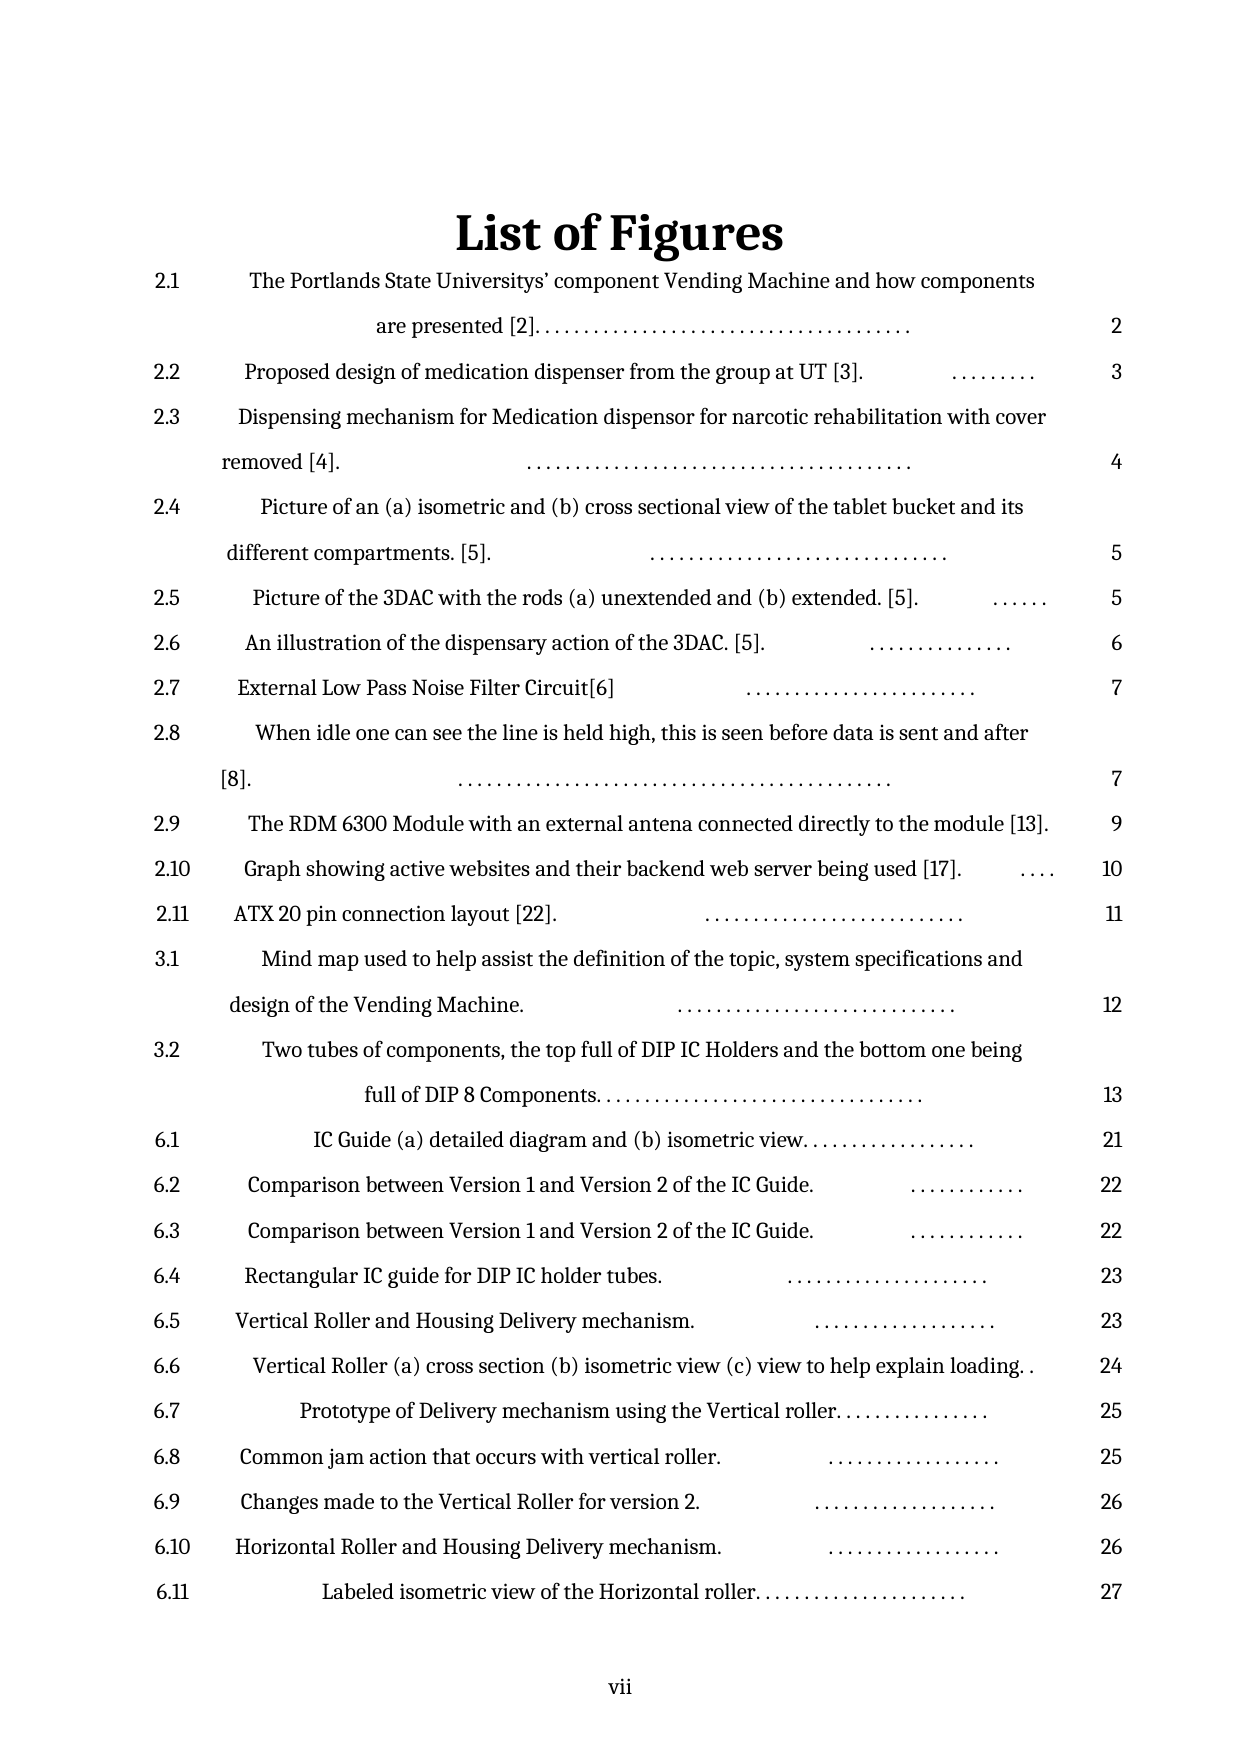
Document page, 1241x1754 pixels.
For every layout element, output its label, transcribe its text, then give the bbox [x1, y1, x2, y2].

text 6.5 Vertical Roller and Housing Delivery mechanism. . . . . . . . . . . . . . . . . . . . 23 [118, 1308, 1122, 1334]
text 6.7 Prototype of Delivery mechanism using the Vertical roller. . . . . . . . . . . . . . . . 25 [118, 1398, 1122, 1425]
text 6.4 Rectangular IC guide for DIP IC holder tubes. . . . . . . . . . . . . . . . . . . . . . 23 [118, 1263, 1122, 1289]
text removed [4]. . . . . . . . . . . . . . . . . . . . . . . . . . . . . . . . . . . . . . . . . 4 [118, 449, 1122, 475]
text 6.8 Common jam action that occurs with vertical roller. . . . . . . . . . . . . . . . . . . 25 [118, 1443, 1122, 1470]
text 2.4 Picture of an (a) isometric and (b) cross sectional view of the tablet bucket and its [118, 494, 1122, 521]
text different compartments. [5]. . . . . . . . . . . . . . . . . . . . . . . . . . . . . . . . 5 [118, 539, 1122, 566]
text 6.9 Changes made to the Vertical Roller for version 2. . . . . . . . . . . . . . . . . . . . 26 [118, 1489, 1122, 1515]
text 2.2 Proposed design of medication dispenser from the group at UT [3]. . . . . . . . . . 3 [118, 358, 1122, 385]
text 2.5 Picture of the 3DAC with the rods (a) unextended and (b) extended. [5]. . . . . . . 5 [118, 584, 1122, 611]
text are presented [2]. . . . . . . . . . . . . . . . . . . . . . . . . . . . . . . . . . . . . . . 2 [118, 313, 1122, 340]
text 2.6 An illustration of the dispensary action of the 3DAC. [5]. . . . . . . . . . . . . . . . 6 [118, 630, 1122, 656]
text 2.11 ATX 20 pin connection layout [22]. . . . . . . . . . . . . . . . . . . . . . . . . . . . 11 [118, 901, 1122, 927]
text 6.2 Comparison between Version 1 and Version 2 of the IC Guide. . . . . . . . . . . . . 22 [118, 1172, 1122, 1199]
text full of DIP 8 Components. . . . . . . . . . . . . . . . . . . . . . . . . . . . . . . . . . 13 [118, 1082, 1122, 1108]
text 2.1 The Portlands State Universitys’ component Vending Machine and how components [118, 268, 1122, 294]
text 2.10 Graph showing active websites and their backend web server being used [17]. . . . . 10 [118, 856, 1122, 882]
text 2.3 Dispensing mechanism for Medication dispensor for narcotic rehabilitation with cover [118, 404, 1122, 430]
text 3.1 Mind map used to help assist the definition of the topic, system specifications and [118, 946, 1122, 973]
text [8]. . . . . . . . . . . . . . . . . . . . . . . . . . . . . . . . . . . . . . . . . . . . . . 7 [118, 765, 1122, 792]
text design of the Vending Machine. . . . . . . . . . . . . . . . . . . . . . . . . . . . . . 12 [118, 991, 1122, 1018]
text 6.3 Comparison between Version 1 and Version 2 of the IC Guide. . . . . . . . . . . . . 22 [118, 1217, 1122, 1244]
text 3.2 Two tubes of components, the top full of DIP IC Holders and the bottom one being [118, 1037, 1122, 1063]
text 2.7 External Low Pass Noise Filter Circuit[6] . . . . . . . . . . . . . . . . . . . . . . . . 7 [118, 675, 1122, 701]
text 6.6 Vertical Roller (a) cross section (b) isometric view (c) view to help explain loading. . 24 [118, 1353, 1122, 1379]
text 2.8 When idle one can see the line is held high, this is seen before data is sent and after [118, 720, 1122, 747]
text 2.9 The RDM 6300 Module with an external antena connected directly to the module [13]. 9 [118, 811, 1122, 837]
text List of Figures [205, 203, 1035, 263]
text 6.10 Horizontal Roller and Housing Delivery mechanism. . . . . . . . . . . . . . . . . . . 26 [118, 1534, 1122, 1560]
text 6.11 Labeled isometric view of the Horizontal roller. . . . . . . . . . . . . . . . . . . . . . 27 [118, 1579, 1122, 1606]
text 6.1 IC Guide (a) detailed diagram and (b) isometric view. . . . . . . . . . . . . . . . . . 21 [118, 1127, 1122, 1153]
